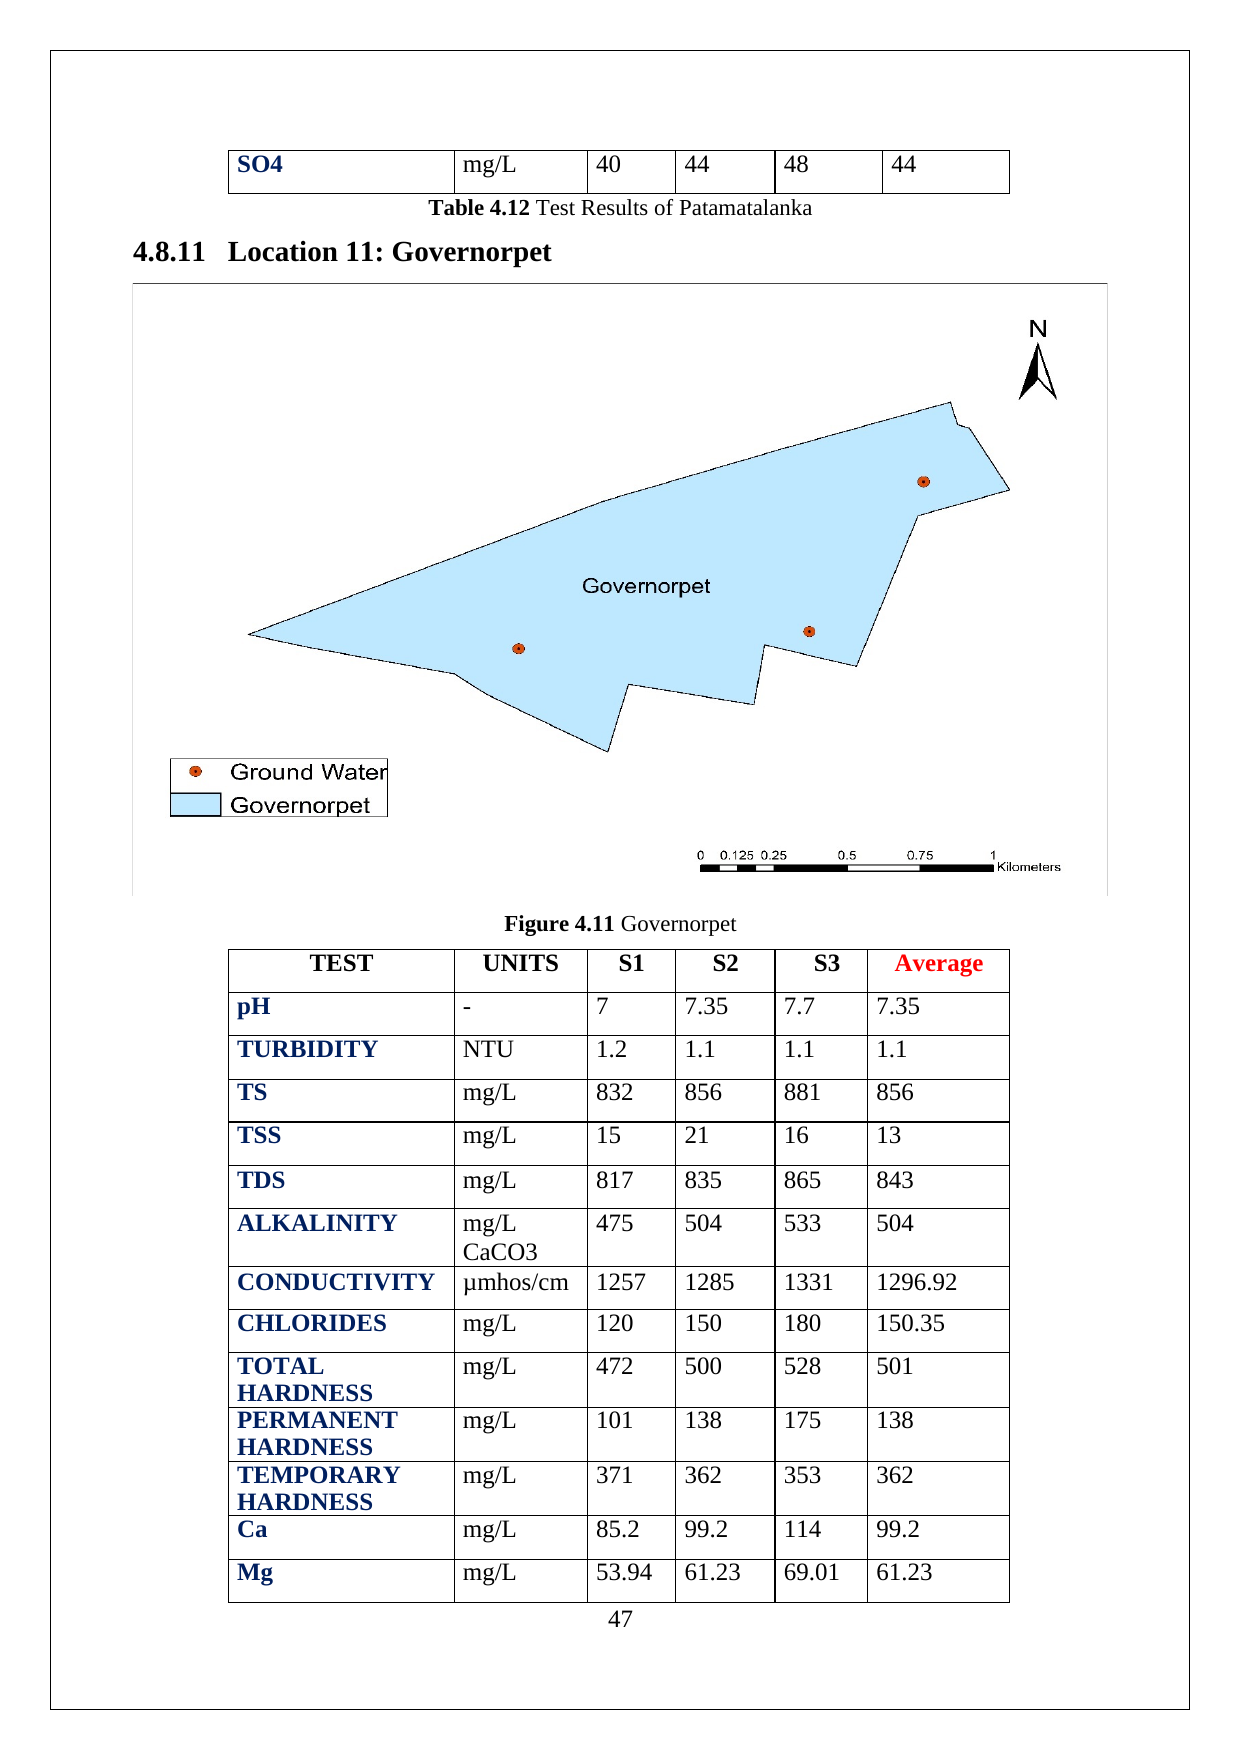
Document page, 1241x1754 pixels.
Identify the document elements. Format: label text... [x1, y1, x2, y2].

table_cell mg/L [455, 1462, 587, 1515]
table_cell 362 [676, 1462, 774, 1515]
table_cell mg/L [455, 1080, 587, 1121]
table_cell 150.35 [868, 1310, 1009, 1352]
table_cell 1.1 [676, 1036, 774, 1078]
table_cell mg/L [455, 1166, 587, 1207]
table_cell 21 [676, 1123, 774, 1164]
table_cell Mg [229, 1560, 454, 1602]
table_cell 175 [776, 1408, 867, 1461]
table_cell 61.23 [868, 1560, 1009, 1602]
table_cell 40 [588, 151, 675, 193]
table_header S3 [776, 950, 867, 992]
table_cell 832 [588, 1080, 675, 1121]
table_cell 475 [588, 1209, 675, 1266]
table_cell 48 [776, 151, 882, 193]
table_cell 500 [676, 1353, 774, 1407]
table_header UNITS [455, 950, 587, 992]
table_cell 99.2 [868, 1516, 1009, 1558]
table_cell mg/L [455, 1516, 587, 1558]
table_cell 881 [776, 1080, 867, 1121]
table_cell mg/L [455, 1560, 587, 1602]
table_cell 1331 [776, 1267, 867, 1309]
table_cell 472 [588, 1353, 675, 1407]
table_cell 1.1 [776, 1036, 867, 1078]
table_cell 501 [868, 1353, 1009, 1407]
table_cell 16 [776, 1123, 867, 1164]
table_cell TS [229, 1080, 454, 1121]
table_cell pH [229, 993, 454, 1035]
table_cell 835 [676, 1166, 774, 1207]
table_cell 150 [676, 1310, 774, 1352]
table_cell 44 [676, 151, 774, 193]
text Figure 4.11 Governorpet [133, 909, 1108, 936]
table_cell 69.01 [776, 1560, 867, 1602]
table_cell - [455, 993, 587, 1035]
table_cell 856 [676, 1080, 774, 1121]
table_cell PERMANENT HARDNESS [229, 1408, 454, 1461]
table_cell 180 [776, 1310, 867, 1352]
table_cell TEMPORARY HARDNESS [229, 1462, 454, 1515]
table_cell mg/L [455, 151, 587, 193]
table_cell 15 [588, 1123, 675, 1164]
table_cell 7.35 [676, 993, 774, 1035]
table_cell 843 [868, 1166, 1009, 1207]
table_cell 99.2 [676, 1516, 774, 1558]
table_cell TOTAL HARDNESS [229, 1353, 454, 1407]
text Table 4.12 Test Results of Patamatalanka [133, 194, 1108, 221]
table_header Average [868, 950, 1009, 992]
table_cell 7.35 [868, 993, 1009, 1035]
table_header S2 [676, 950, 774, 992]
table_cell 85.2 [588, 1516, 675, 1558]
table_cell 865 [776, 1166, 867, 1207]
table_cell Ca [229, 1516, 454, 1558]
table_cell 114 [776, 1516, 867, 1558]
table_cell mg/L [455, 1310, 587, 1352]
table_cell 533 [776, 1209, 867, 1266]
table_cell 353 [776, 1462, 867, 1515]
table_cell ALKALINITY [229, 1209, 454, 1266]
table_cell 1.2 [588, 1036, 675, 1078]
table_cell 1285 [676, 1267, 774, 1309]
table_cell mg/L [455, 1123, 587, 1164]
table_cell TSS [229, 1123, 454, 1164]
table_cell CHLORIDES [229, 1310, 454, 1352]
table_cell 138 [868, 1408, 1009, 1461]
table_cell 120 [588, 1310, 675, 1352]
table_header TEST [229, 950, 454, 992]
table_cell 13 [868, 1123, 1009, 1164]
table_cell mg/L CaCO3 [455, 1209, 587, 1266]
table_cell TDS [229, 1166, 454, 1207]
table_cell NTU [455, 1036, 587, 1078]
table_cell 856 [868, 1080, 1009, 1121]
table_cell µmhos/cm [455, 1267, 587, 1309]
table_cell mg/L [455, 1408, 587, 1461]
table_cell 362 [868, 1462, 1009, 1515]
table_cell SO4 [229, 151, 454, 193]
table_cell 1296.92 [868, 1267, 1009, 1309]
table_cell 101 [588, 1408, 675, 1461]
table_cell 371 [588, 1462, 675, 1515]
picture [132, 283, 1108, 896]
table_cell 53.94 [588, 1560, 675, 1602]
table_cell mg/L [455, 1353, 587, 1407]
table_cell 528 [776, 1353, 867, 1407]
table_cell 504 [676, 1209, 774, 1266]
table_cell 1.1 [868, 1036, 1009, 1078]
table_cell TURBIDITY [229, 1036, 454, 1078]
table_cell 138 [676, 1408, 774, 1461]
table_cell 61.23 [676, 1560, 774, 1602]
table_cell 44 [883, 151, 1009, 193]
table_cell 1257 [588, 1267, 675, 1309]
table_cell CONDUCTIVITY [229, 1267, 454, 1309]
table_cell 7 [588, 993, 675, 1035]
text 4.8.11 Location 11: Governorpet [133, 234, 1108, 267]
table_header S1 [588, 950, 675, 992]
table_cell 7.7 [776, 993, 867, 1035]
table_cell 817 [588, 1166, 675, 1207]
table_cell 504 [868, 1209, 1009, 1266]
